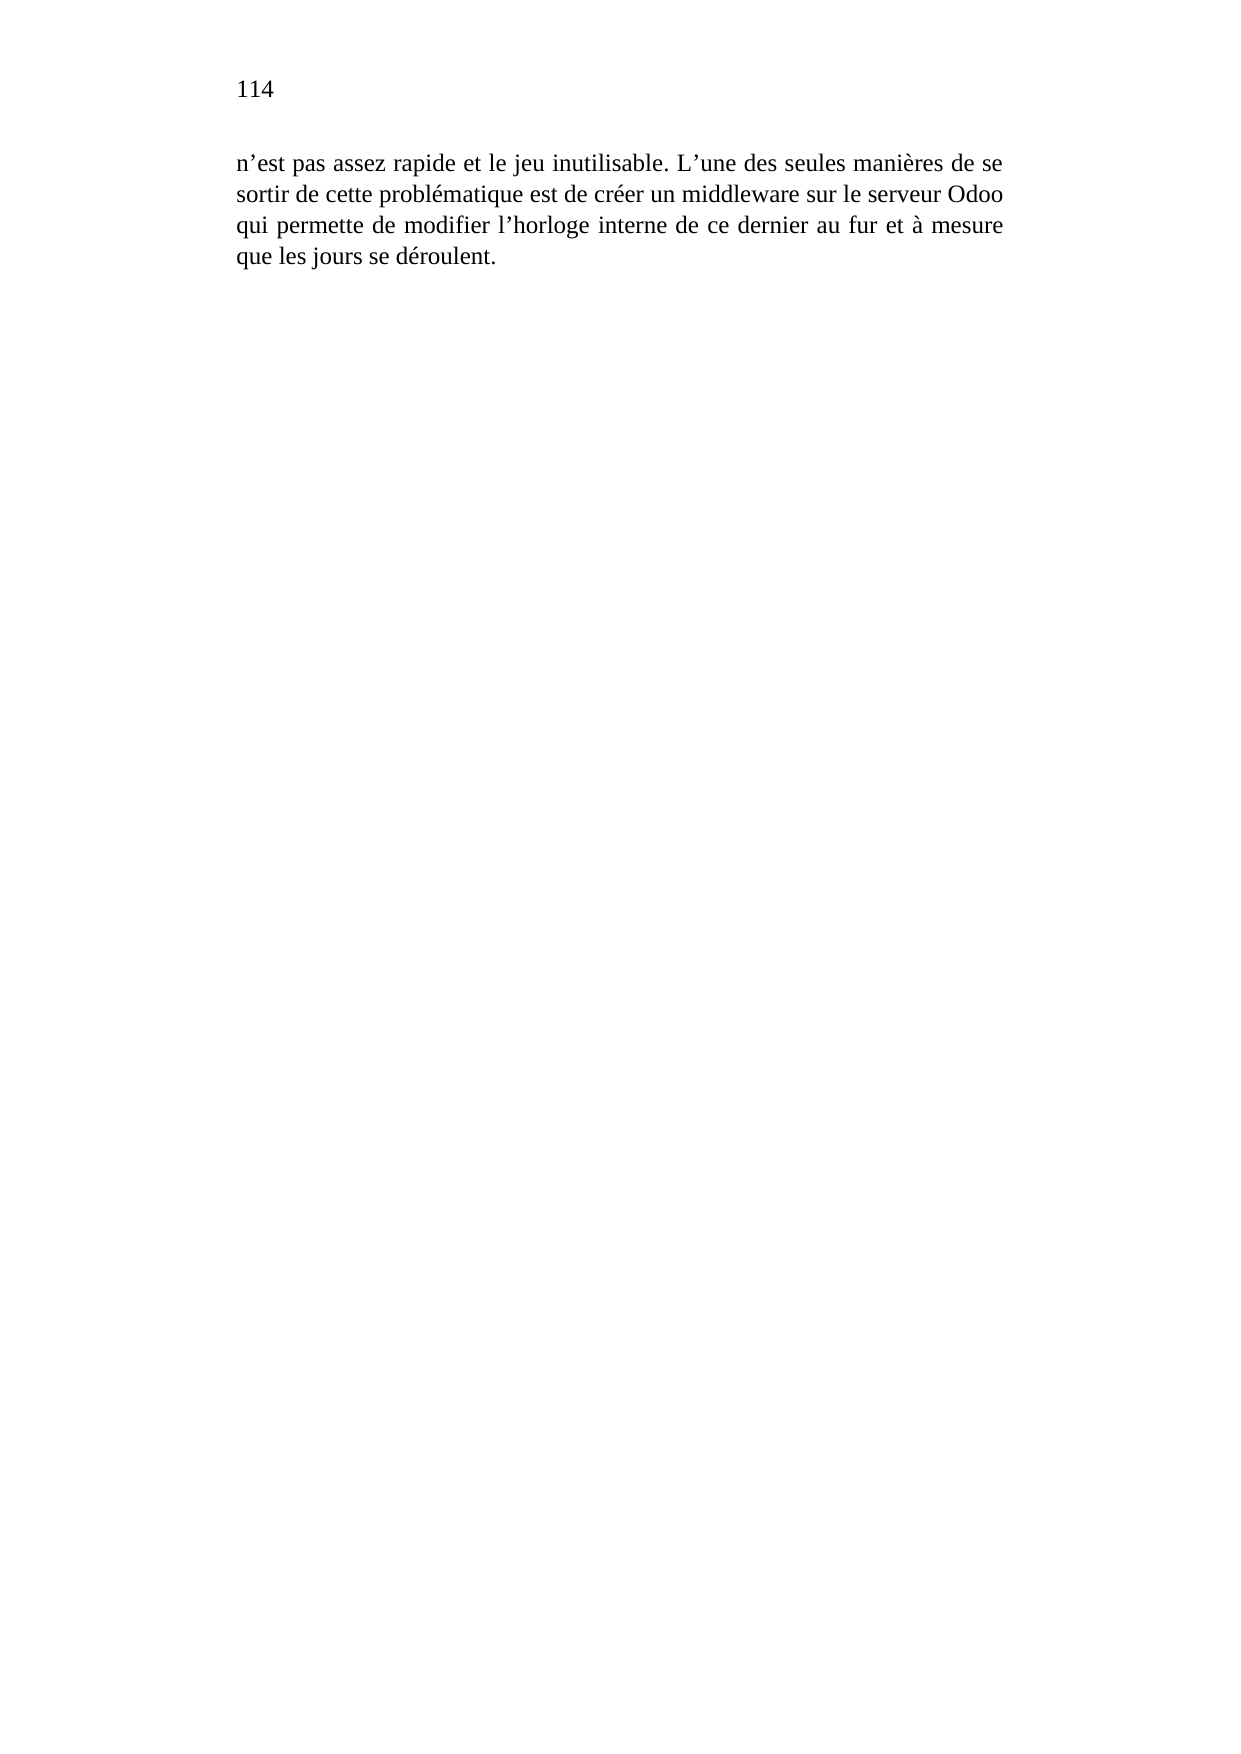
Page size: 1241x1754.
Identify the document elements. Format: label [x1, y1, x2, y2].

text [236, 148, 1004, 269]
